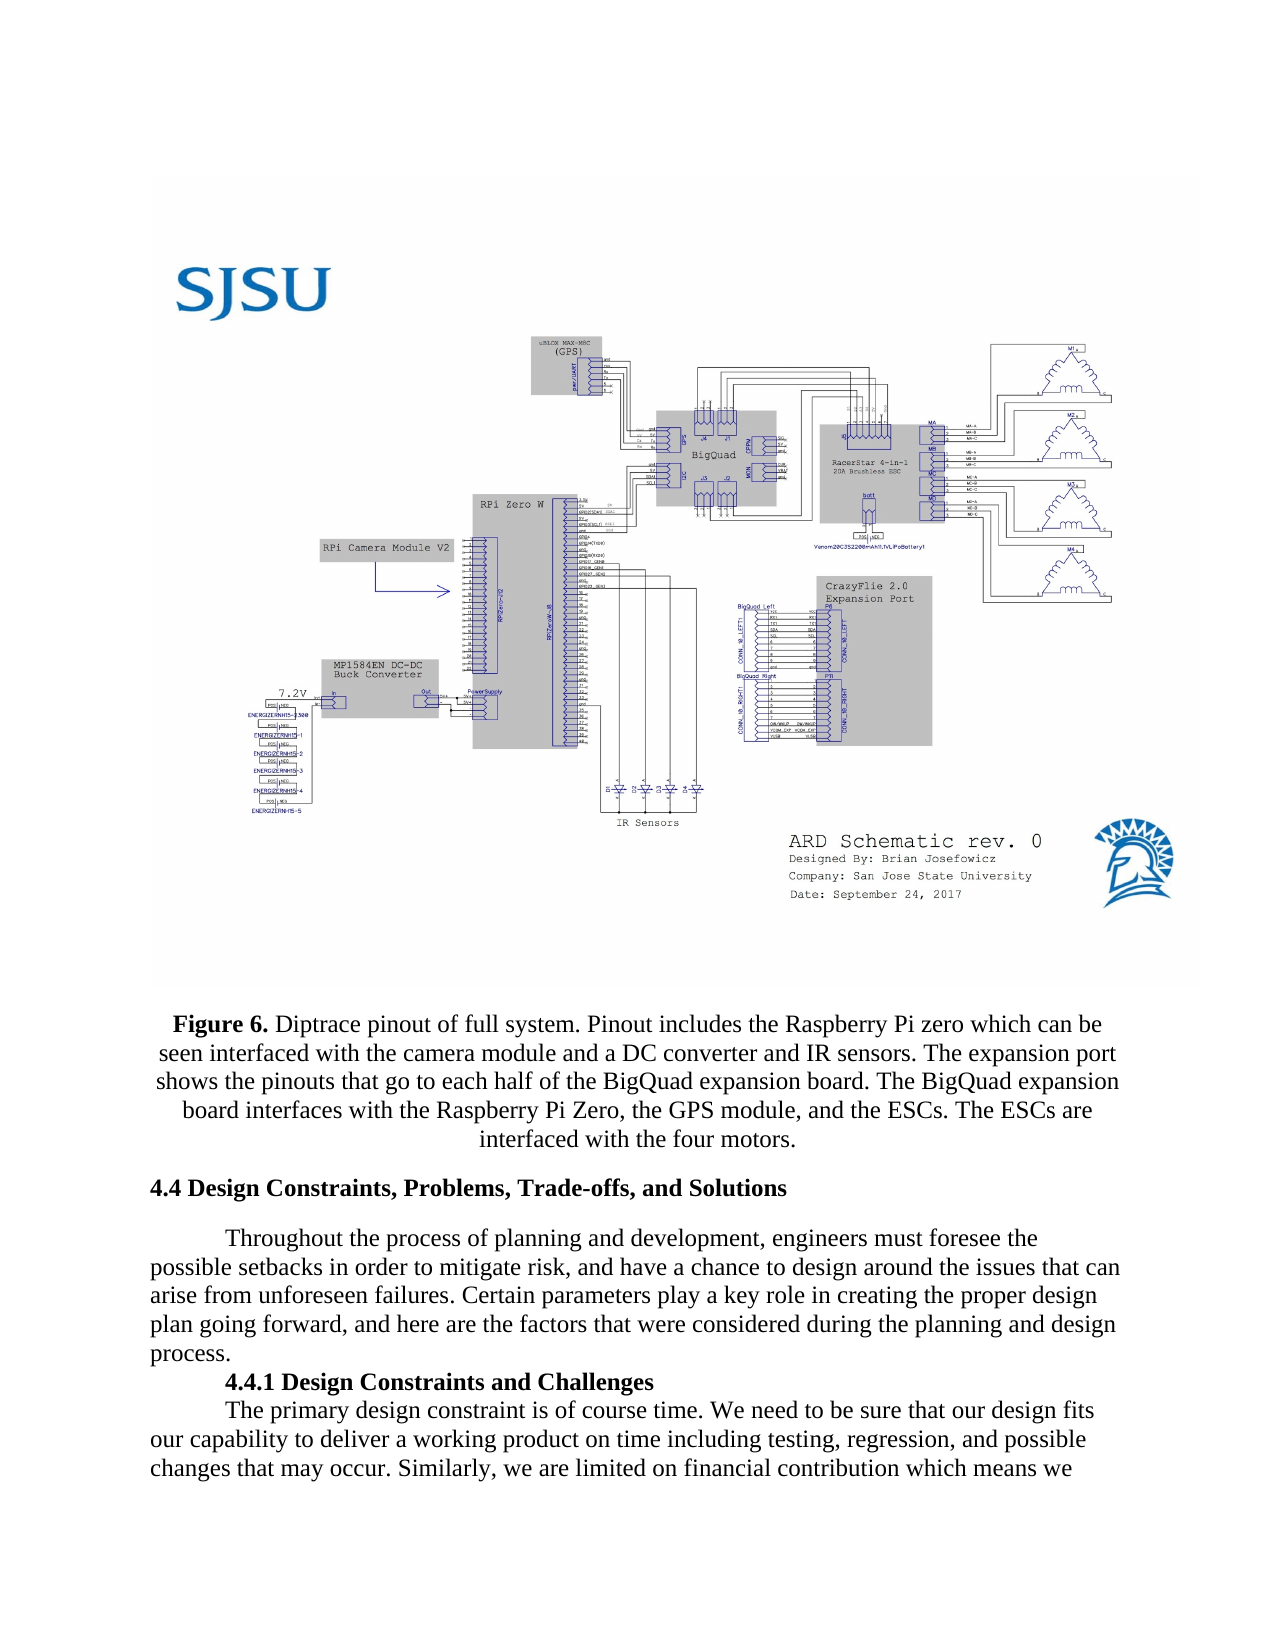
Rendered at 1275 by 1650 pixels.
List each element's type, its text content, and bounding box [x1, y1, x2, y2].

picture [150, 176, 1199, 988]
list 4.4.1 Design Constraints and Challenges [150, 1367, 1125, 1396]
text Figure 6. Diptrace pinout of full system. Pinout includes the Raspberry Pi zero which can be seen interfaced with the camera module and a DC converter and IR sensors. The expansion port shows the pinouts that go to each half of the BigQuad expansion board. The BigQuad expansion board interfaces with the Raspberry Pi Zero, the GPS module, and the ESCs. The ESCs are interfaced with the four motors. [150, 1009, 1125, 1153]
text 4.4 Design Constraints, Problems, Trade-offs, and Solutions [150, 1173, 1125, 1202]
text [150, 1396, 1125, 1482]
text Throughout the process of planning and development, engineers must foresee the possible setbacks in order to mitigate risk, and have a chance to design around the issues that can arise from unforeseen failures. Certain parameters play a key role in creating the proper design plan going forward, and here are the factors that were considered during the planning and design process. [150, 1223, 1125, 1367]
